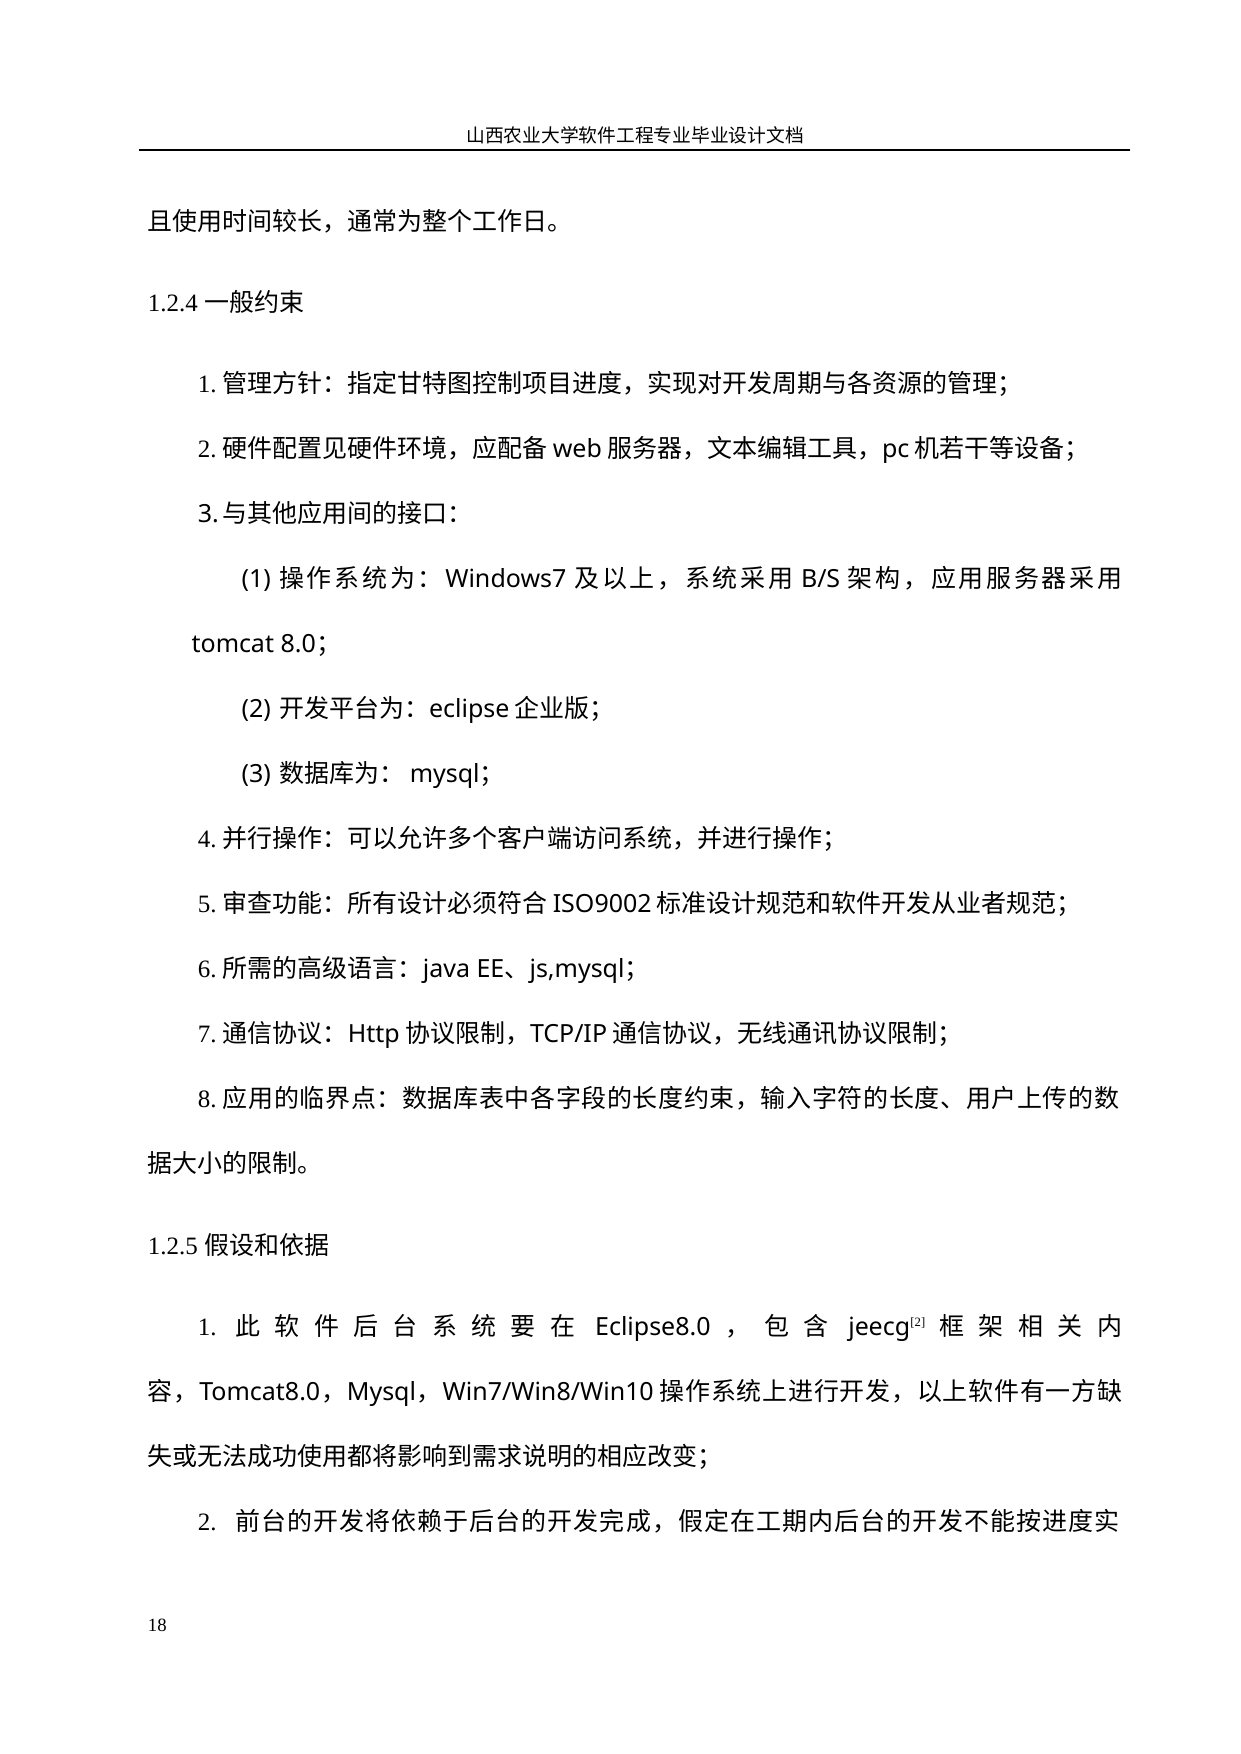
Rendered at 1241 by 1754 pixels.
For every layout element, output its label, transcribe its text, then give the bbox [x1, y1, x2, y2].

list 操作系统为：Windows7及以上，系统采用B/S架构，应用服务器采用tomcat 8.0； [191, 544, 1122, 674]
list 与其他应用间的接口： [148, 479, 1122, 544]
list 此软件后台系统要在Eclipse8.0，包含jeecg[2]框架相关内容，Tomcat8.0，Mysql，Win7/Win8/Win10操作系统上进行开发，以上软件有一方缺失或无法成功使用都将影响到需求说明的相应改变； [148, 1292, 1122, 1487]
list 管理方针：指定甘特图控制项目进度，实现对开发周期与各资源的管理； [148, 349, 1122, 414]
list 审查功能：所有设计必须符合ISO9002标准设计规范和软件开发从业者规范； [148, 869, 1122, 934]
list 硬件配置见硬件环境，应配备web服务器，文本编辑工具，pc机若干等设备； [148, 414, 1122, 479]
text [148, 187, 1122, 252]
list 并行操作：可以允许多个客户端访问系统，并进行操作； [148, 804, 1122, 869]
list 通信协议：Http协议限制，TCP/IP通信协议，无线通讯协议限制； [148, 999, 1122, 1064]
list 数据库为： mysql； [191, 739, 1122, 804]
list 开发平台为：eclipse企业版； [191, 674, 1122, 739]
list 应用的临界点：数据库表中各字段的长度约束，输入字符的长度、用户上传的数据大小的限制。 [148, 1064, 1122, 1194]
list 所需的高级语言：java EE、js,mysql； [148, 934, 1122, 999]
subtitle 1.2.5 假设和依据 [148, 1211, 1122, 1276]
subtitle 1.2.4 一般约束 [148, 268, 1122, 333]
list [148, 1487, 1122, 1552]
